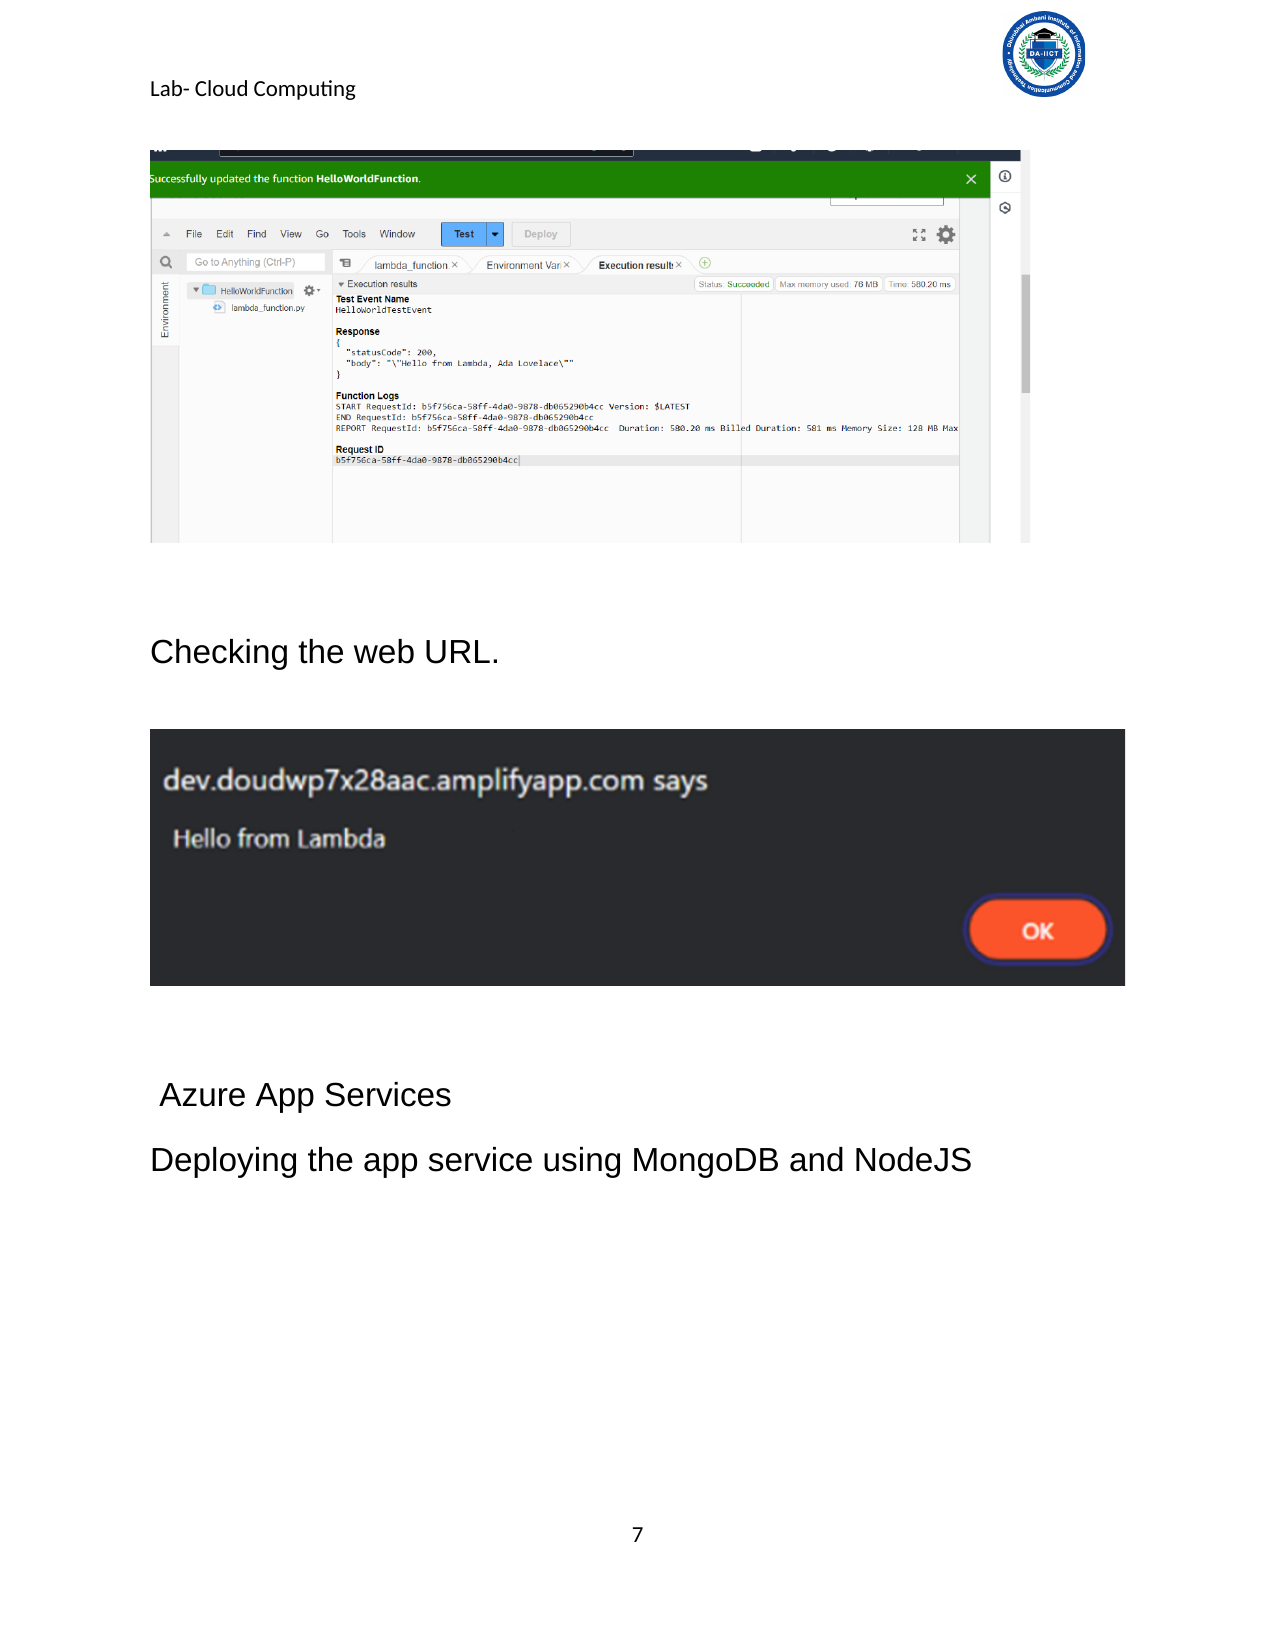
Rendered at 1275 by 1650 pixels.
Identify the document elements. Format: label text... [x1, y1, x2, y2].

picture [1002, 11, 1086, 97]
text Deploying the app service using MongoDB and NodeJS [150, 1140, 1125, 1179]
text Azure App Services [150, 1075, 1125, 1114]
text Checking the web URL. [150, 632, 1125, 671]
picture [150, 150, 1031, 543]
picture [150, 729, 1125, 986]
